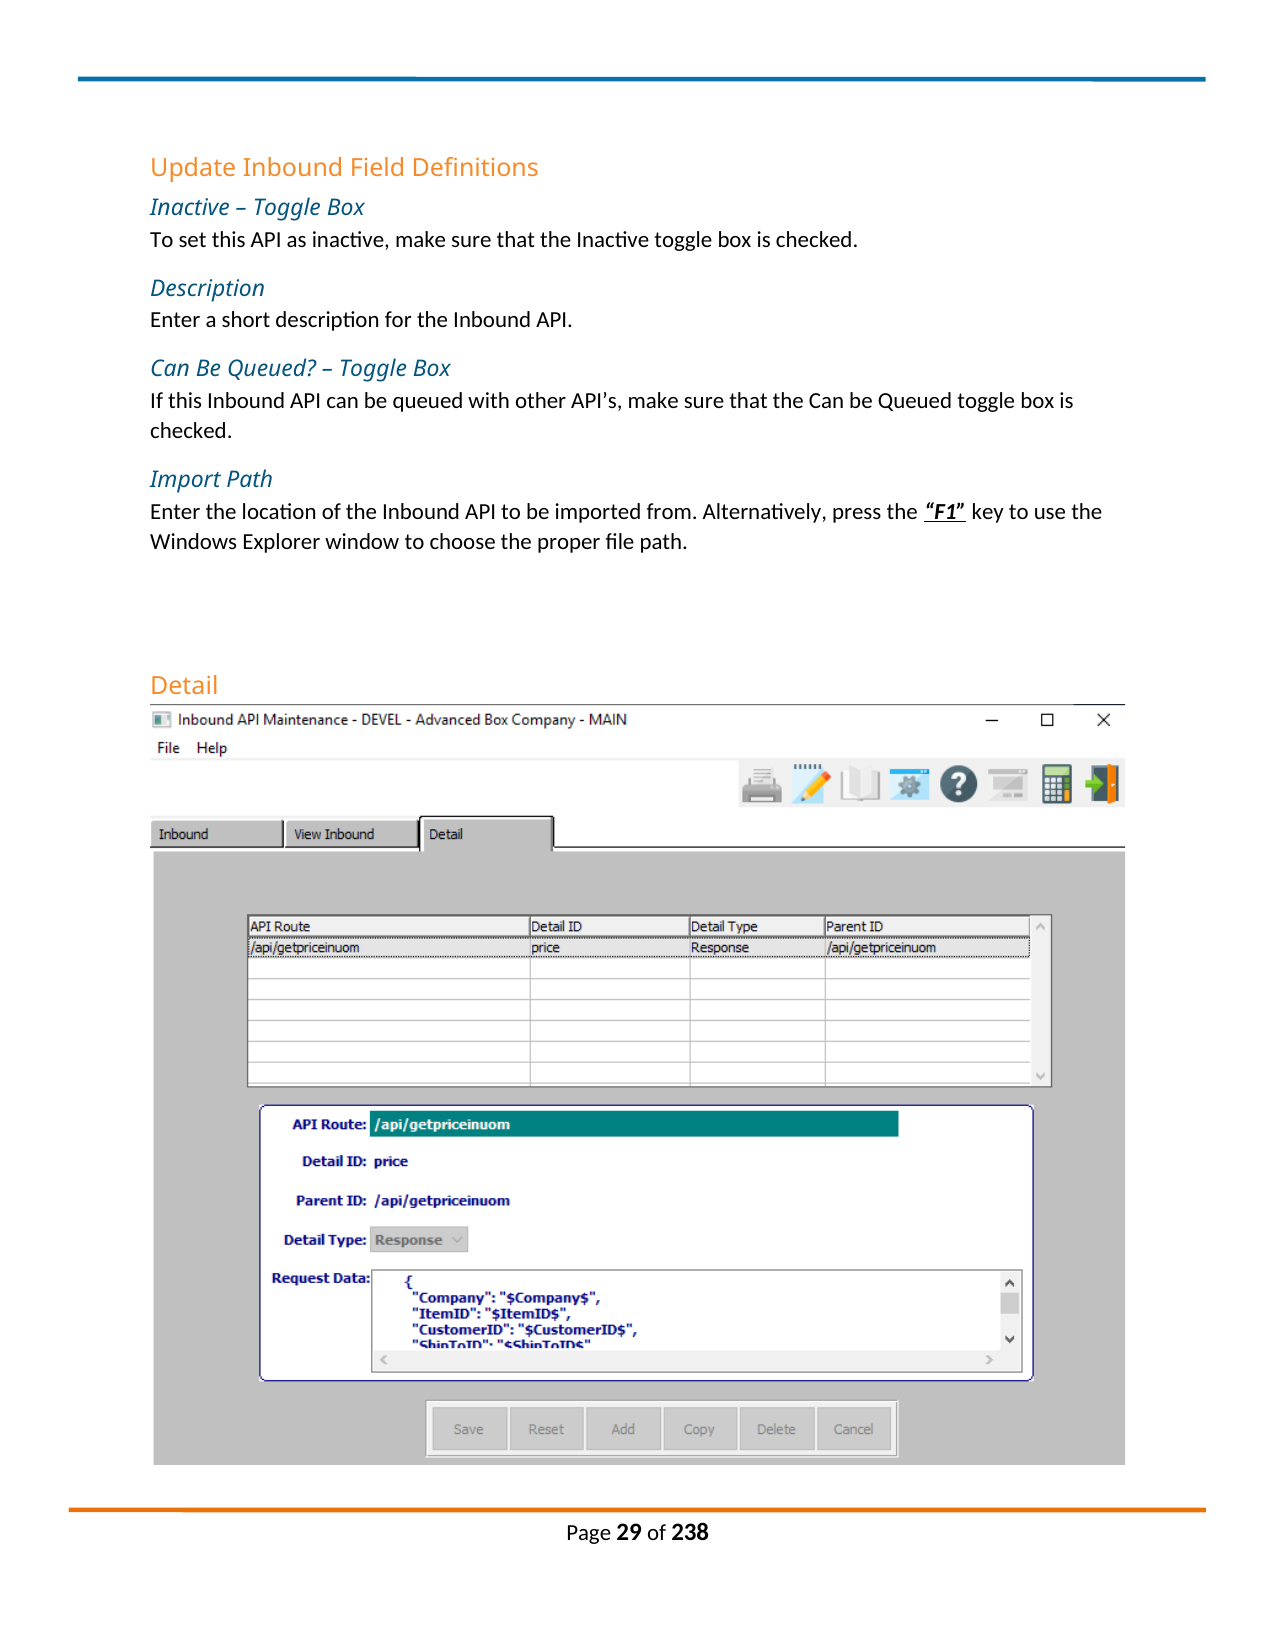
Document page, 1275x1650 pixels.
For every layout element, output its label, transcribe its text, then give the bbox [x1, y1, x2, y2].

text Enter the location of the Inbound API to be imported from. Alternatively, press the “F1” key to use the Windows Explorer window to choose the proper file path. [150, 497, 1125, 555]
subtitle Import Path [150, 463, 1125, 494]
subtitle Inactive – Toggle Box [150, 191, 1125, 222]
subtitle Description [150, 272, 1125, 303]
text If this Inbound API can be queued with other API’s, make sure that the Can be Queued toggle box is checked. [150, 386, 1125, 444]
subtitle Can Be Queued? – Toggle Box [150, 352, 1125, 383]
subtitle Update Inbound Field Definitions [150, 150, 1125, 184]
text Enter a short description for the Inbound API. [150, 305, 1125, 333]
picture [150, 704, 1125, 1465]
subtitle Detail [150, 668, 1125, 702]
text To set this API as inactive, make sure that the Inactive toggle box is checked. [150, 225, 1125, 253]
